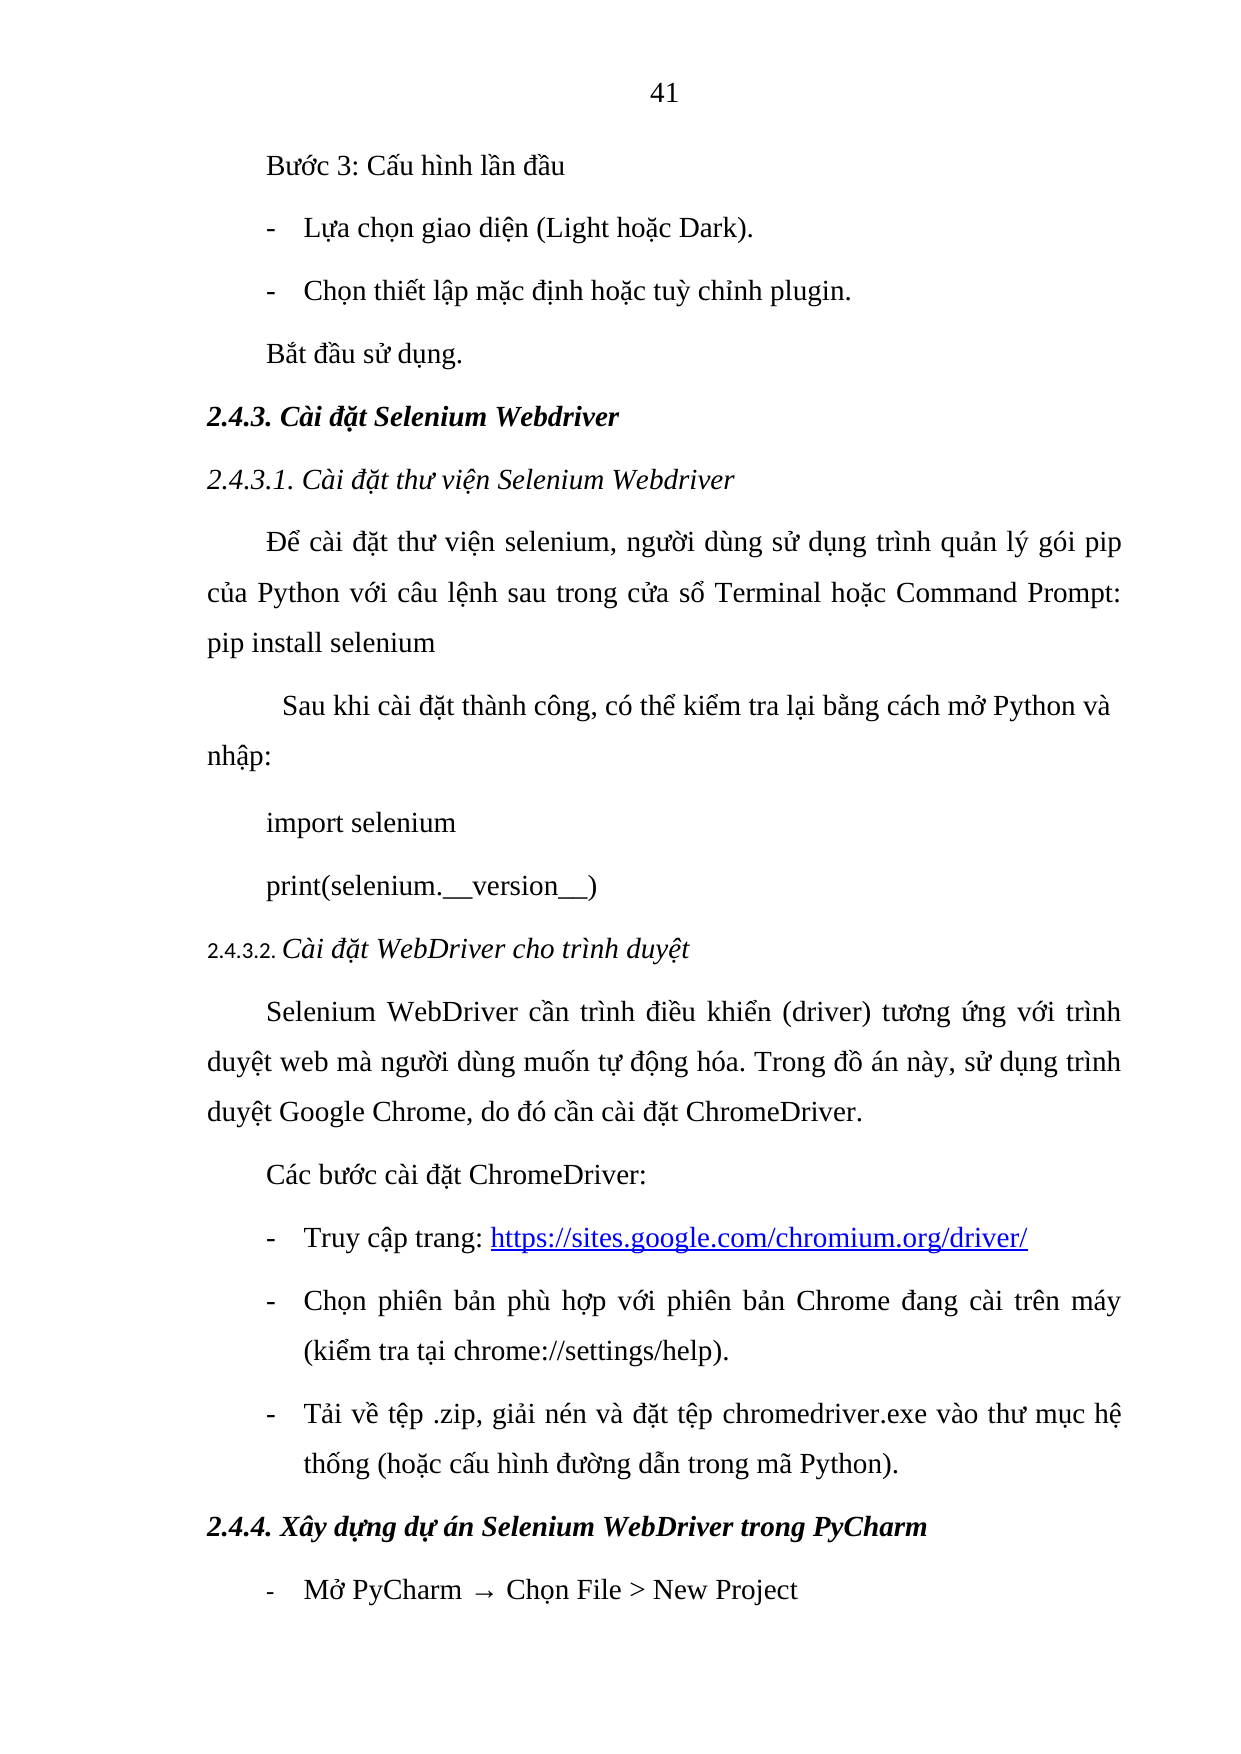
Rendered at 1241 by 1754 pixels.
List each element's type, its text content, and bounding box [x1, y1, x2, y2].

list Tải về tệp .zip, giải nén và đặt tệp chromedriver.exe vào thư mục hệ thống (hoặc cấu hình đường dẫn trong mã Python). [266, 1396, 1122, 1480]
list Truy cập trang: https://sites.google.com/chromium.org/driver/ [266, 1220, 1122, 1253]
list Mở PyCharm → Chọn File > New Project [266, 1572, 1122, 1605]
list Chọn phiên bản phù hợp với phiên bản Chrome đang cài trên máy (kiểm tra tại chrome://settings/help). [266, 1283, 1122, 1367]
subtitle Cài đặt WebDriver cho trình duyệt [207, 931, 1122, 964]
text Sau khi cài đặt thành công, có thể kiểm tra lại bằng cách mở Python và nhập: [207, 688, 1122, 772]
subtitle Xây dựng dự án Selenium WebDriver trong PyCharm [207, 1509, 1122, 1543]
list Chọn thiết lập mặc định hoặc tuỳ chỉnh plugin. [266, 273, 1122, 307]
text Để cài đặt thư viện selenium, người dùng sử dụng trình quản lý gói pip của Python với câu lệnh sau trong cửa sổ Terminal hoặc Command Prompt: pip install selenium [207, 524, 1122, 659]
text print(selenium.__version__) [207, 868, 1122, 902]
text Selenium WebDriver cần trình điều khiển (driver) tương ứng với trình duyệt web mà người dùng muốn tự động hóa. Trong đồ án này, sử dụng trình duyệt Google Chrome, do đó cần cài đặt ChromeDriver. [207, 994, 1122, 1128]
text import selenium [207, 805, 1122, 839]
text Bước 3: Cấu hình lần đầu [207, 148, 1122, 181]
list Lựa chọn giao diện (Light hoặc Dark). [266, 211, 1122, 244]
subtitle Cài đặt Selenium Webdriver [207, 399, 1122, 432]
text Bắt đầu sử dụng. [207, 336, 1122, 370]
text Các bước cài đặt ChromeDriver: [207, 1157, 1122, 1191]
subtitle Cài đặt thư viện Selenium Webdriver [207, 462, 1122, 495]
